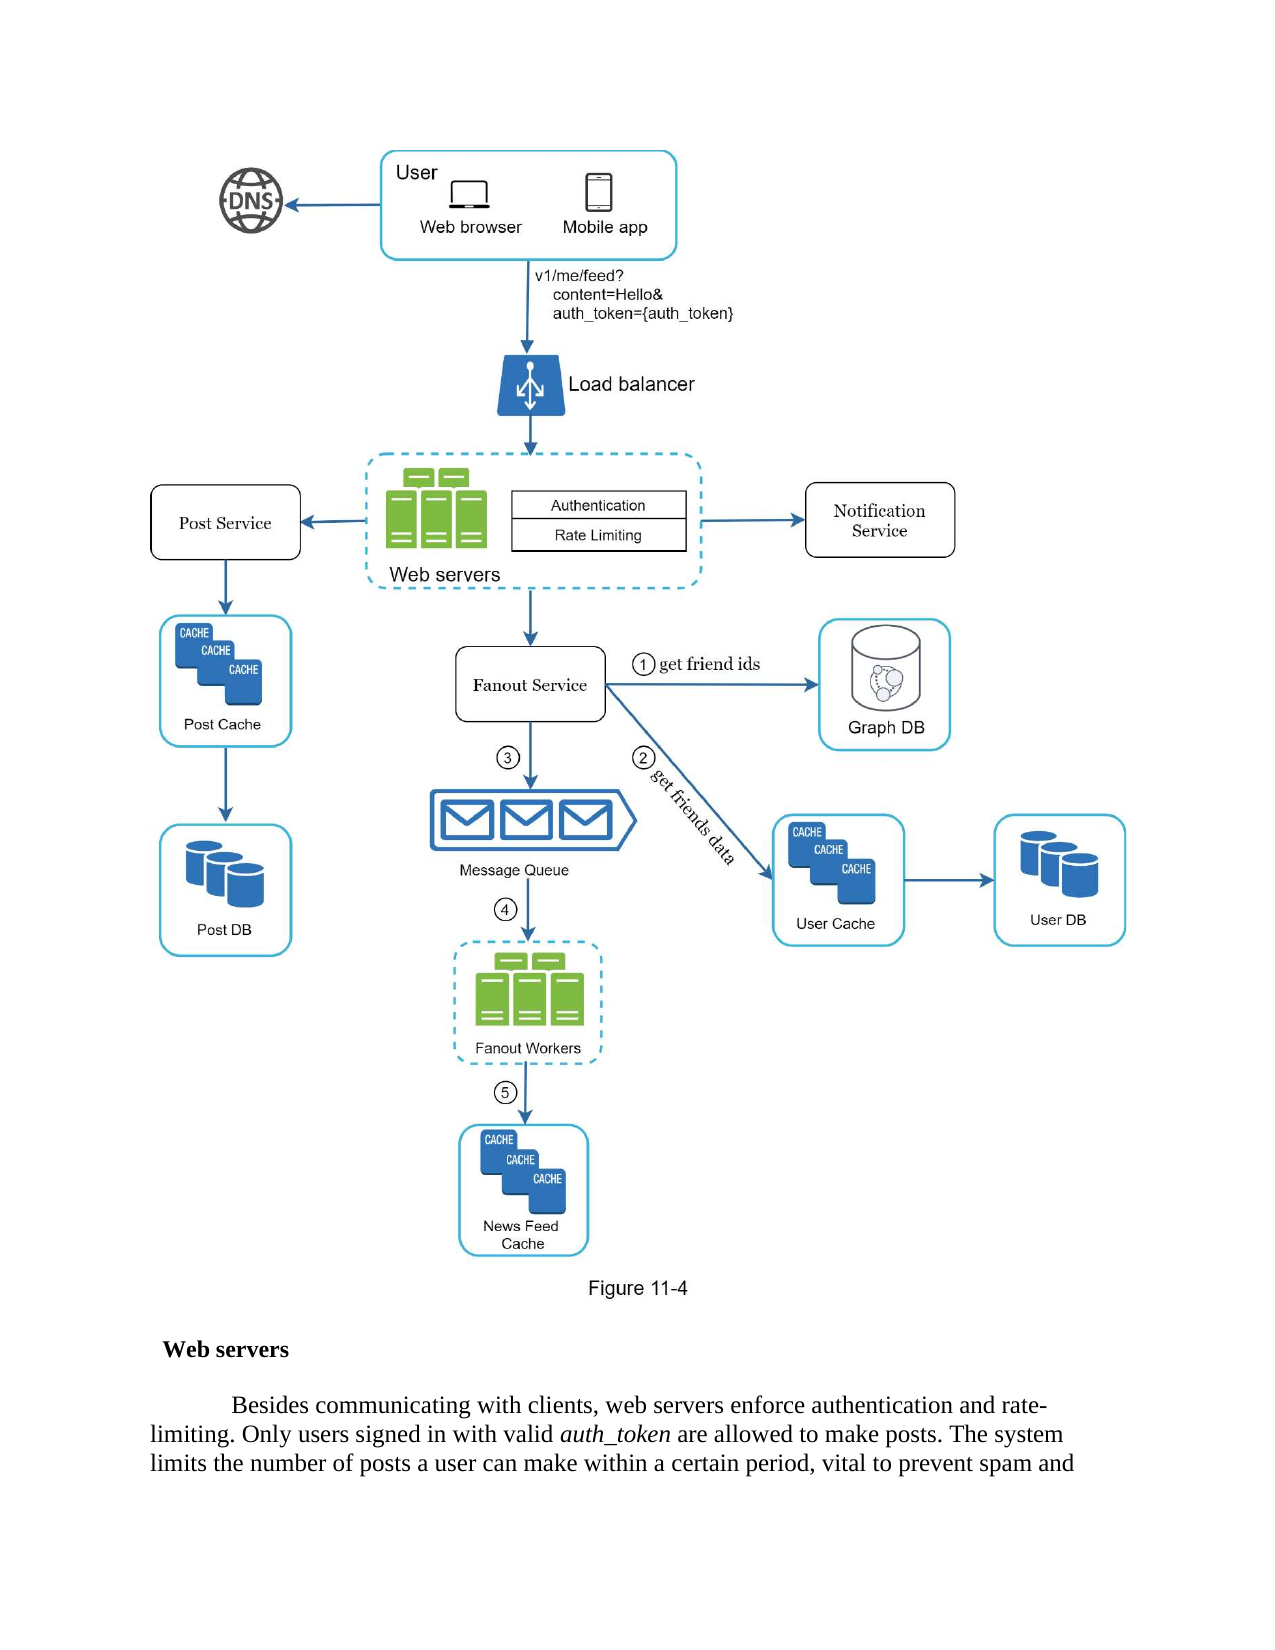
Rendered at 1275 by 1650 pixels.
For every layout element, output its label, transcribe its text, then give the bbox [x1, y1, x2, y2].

subtitle Web servers [150, 1335, 1125, 1363]
picture [150, 150, 1127, 1302]
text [150, 1391, 1125, 1477]
